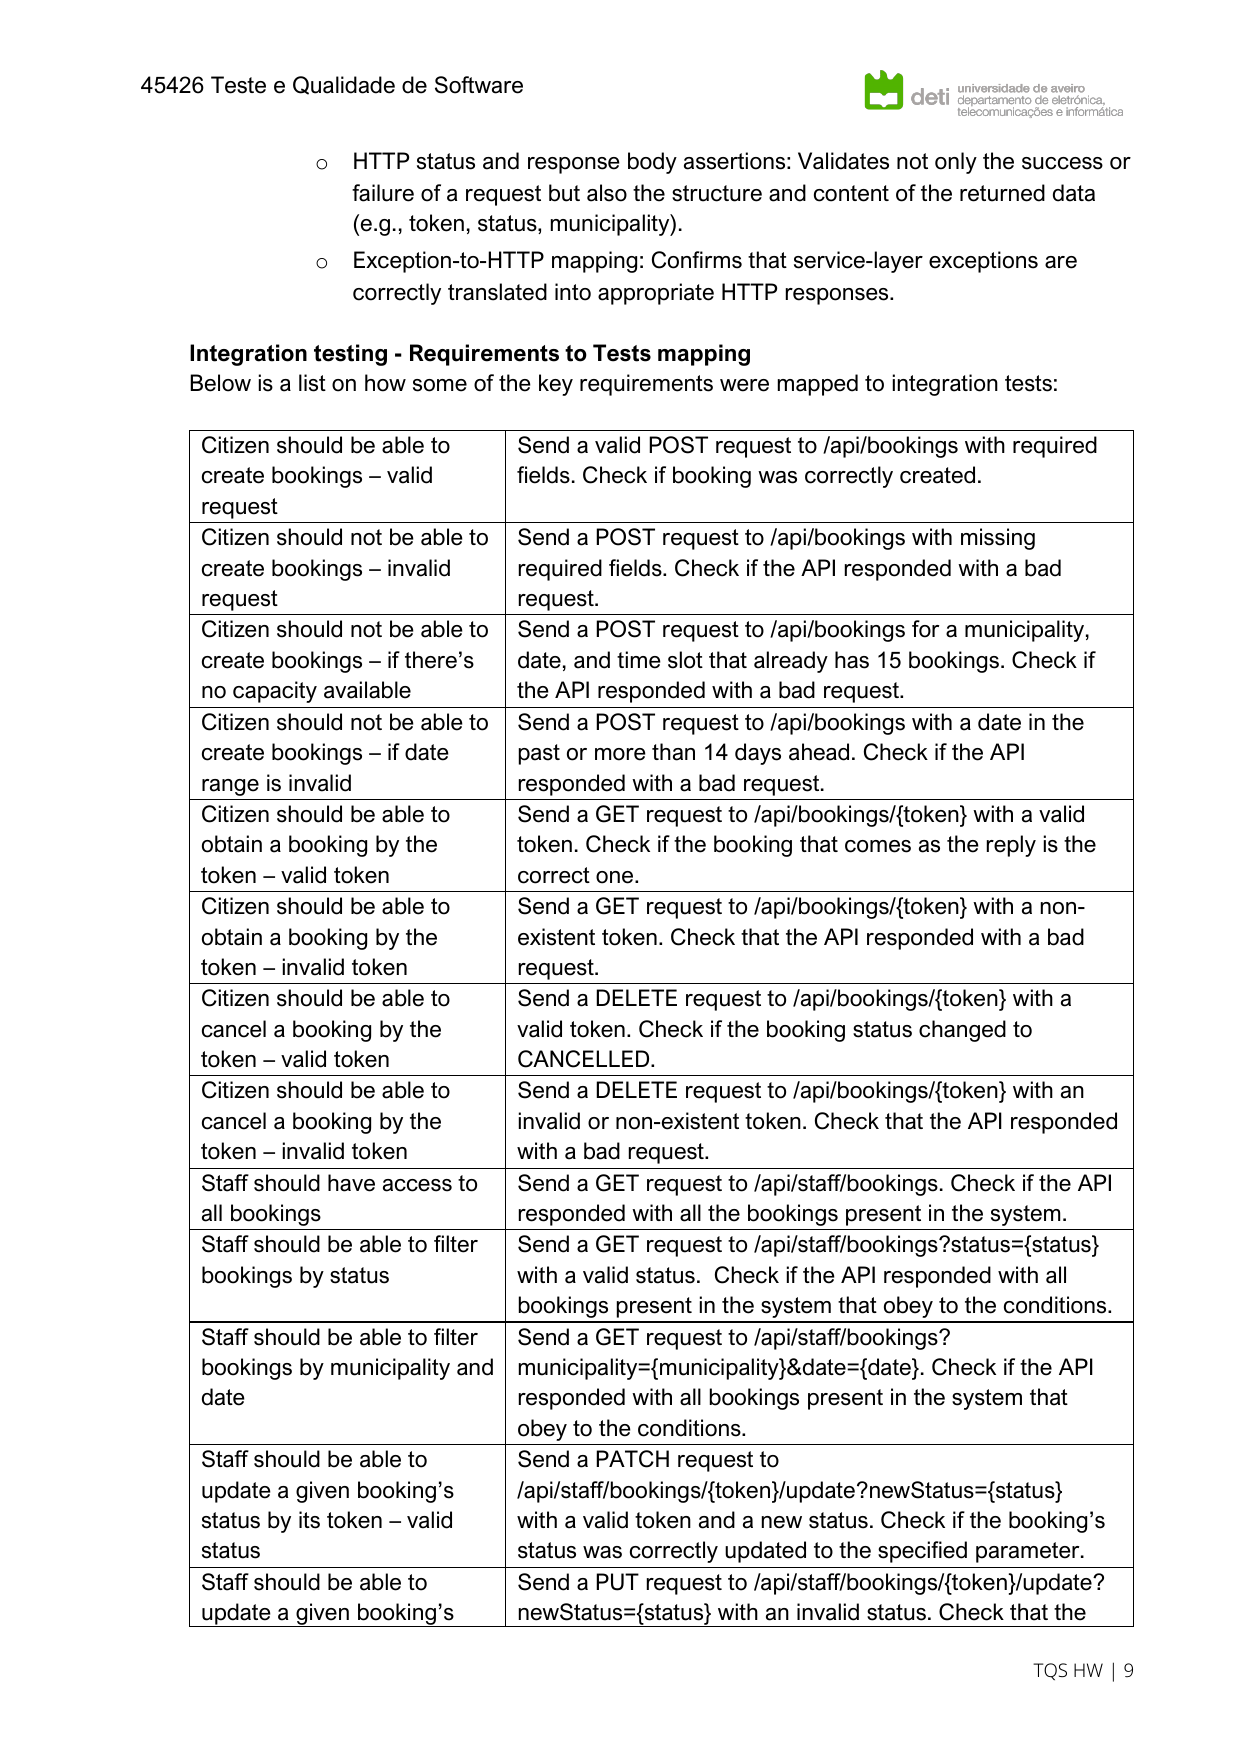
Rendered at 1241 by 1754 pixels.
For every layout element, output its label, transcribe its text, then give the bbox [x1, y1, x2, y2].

table_cell Send a GET request to /api/bookings/{token} with a non-existent token. Check that the API responded with a bad request. [506, 892, 1133, 983]
table_cell Send a PUT request to /api/staff/bookings/{token}/update?newStatus={status} with an invalid status. Check that the API responded with a bad request. [506, 1568, 1133, 1626]
table_cell Send a GET request to /api/bookings/{token} with a valid token. Check if the booking that comes as the reply is the correct one. [506, 800, 1133, 891]
table_cell Send a POST request to /api/bookings for a municipality, date, and time slot that already has 15 bookings. Check if the API responded with a bad request. [506, 615, 1133, 707]
text Below is a list on how some of the key requirements were mapped to integration tests: [189, 369, 1134, 397]
table_cell Citizen should be able to cancel a booking by the token – invalid token [190, 1076, 505, 1167]
table_cell Citizen should be able to obtain a booking by the token – valid token [190, 800, 505, 891]
table_cell Send a DELETE request to /api/bookings/{token} with a valid token. Check if the booking status changed to CANCELLED. [506, 984, 1133, 1075]
table_cell Send a POST request to /api/bookings with a date in the past or more than 14 days ahead. Check if the API responded with a bad request. [506, 708, 1133, 799]
table_cell Citizen should not be able to create bookings – if date range is invalid [190, 708, 505, 799]
table_cell Send a GET request to /api/staff/bookings?status={status} with a valid status. Check if the API responded with all bookings present in the system that obey to the conditions. [506, 1230, 1133, 1321]
table_cell Send a PATCH request to /api/staff/bookings/{token}/update?newStatus={status} with a valid token and a new status. Check if the booking’s status was correctly updated to the specified parameter. [506, 1445, 1133, 1567]
list HTTP status and response body assertions: Validates not only the success or failure of a request but also the structure and content of the returned data (e.g., token, status, municipality). [315, 147, 1134, 237]
table_cell Citizen should be able to cancel a booking by the token – valid token [190, 984, 505, 1075]
table_cell Send a GET request to /api/staff/bookings. Check if the API responded with all the bookings present in the system. [506, 1169, 1133, 1229]
table_cell Send a POST request to /api/bookings with missing required fields. Check if the API responded with a bad request. [506, 523, 1133, 614]
table_cell Staff should have access to all bookings [190, 1169, 505, 1229]
text Integration testing - Requirements to Tests mapping [189, 339, 1134, 366]
table_header Send a valid POST request to /api/bookings with required fields. Check if booking was correctly created. [506, 431, 1133, 522]
table_cell Staff should be able to update a given booking’s status by its token – invalid status [190, 1568, 505, 1626]
table_cell Citizen should be able to obtain a booking by the token – invalid token [190, 892, 505, 983]
list Exception-to-HTTP mapping: Confirms that service-layer exceptions are correctly translated into appropriate HTTP responses. [315, 246, 1134, 306]
table_cell Staff should be able to update a given booking’s status by its token – valid status [190, 1445, 505, 1567]
picture [864, 70, 1124, 119]
table_cell Citizen should not be able to create bookings – invalid request [190, 523, 505, 614]
table_header Citizen should be able to create bookings – valid request [190, 431, 505, 522]
table_cell Citizen should not be able to create bookings – if there’s no capacity available [190, 615, 505, 707]
table_cell Staff should be able to filter bookings by municipality and date [190, 1323, 505, 1444]
table_cell Staff should be able to filter bookings by status [190, 1230, 505, 1321]
table_cell Send a DELETE request to /api/bookings/{token} with an invalid or non-existent token. Check that the API responded with a bad request. [506, 1076, 1133, 1167]
table_cell Send a GET request to /api/staff/bookings?municipality={municipality}&date={date}. Check if the API responded with all bookings present in the system that obey to the conditions. [506, 1323, 1133, 1444]
